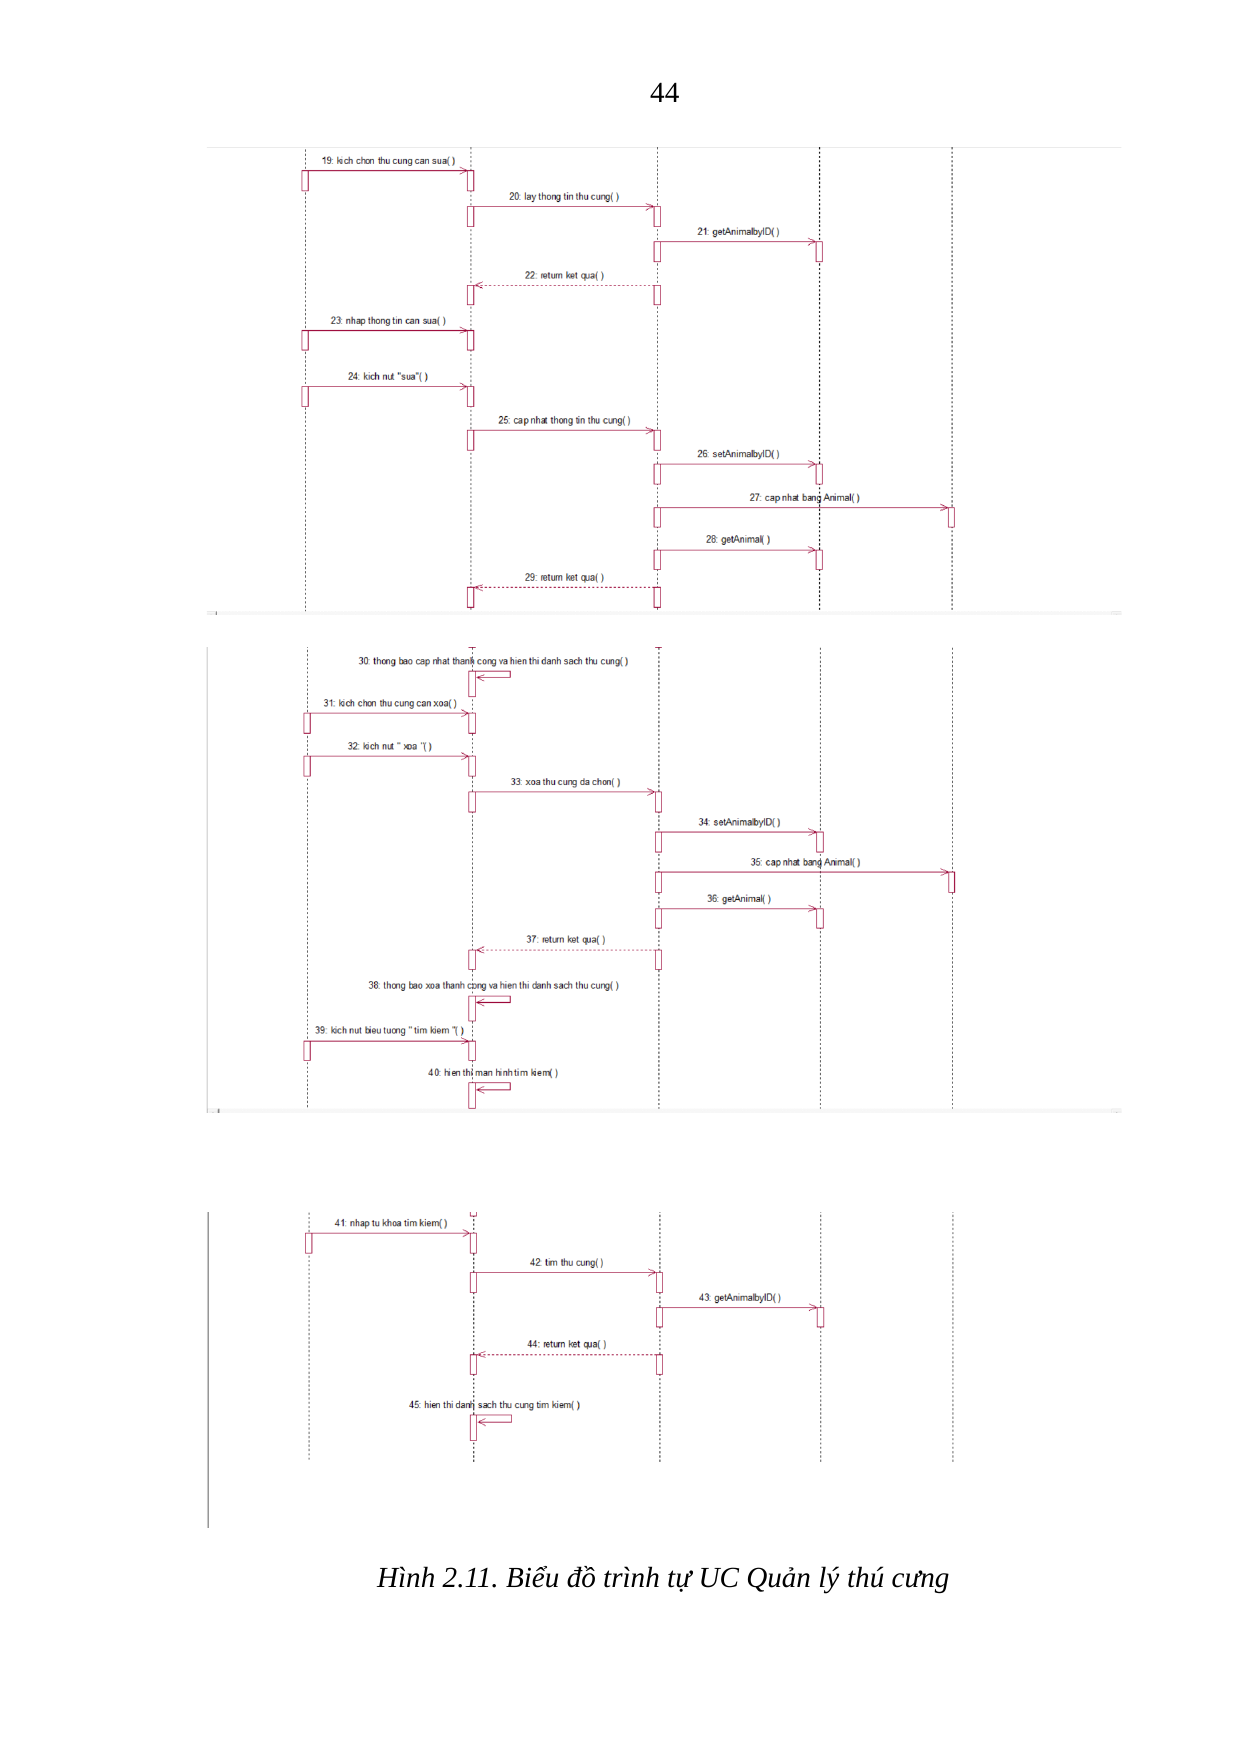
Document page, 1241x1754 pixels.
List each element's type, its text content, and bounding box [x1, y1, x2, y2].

picture [206, 1212, 1122, 1528]
picture [206, 647, 1122, 1113]
picture [206, 147, 1122, 615]
text Hình 2.11. Biểu đồ trình tự UC Quản lý thú cưng [207, 1561, 1122, 1594]
